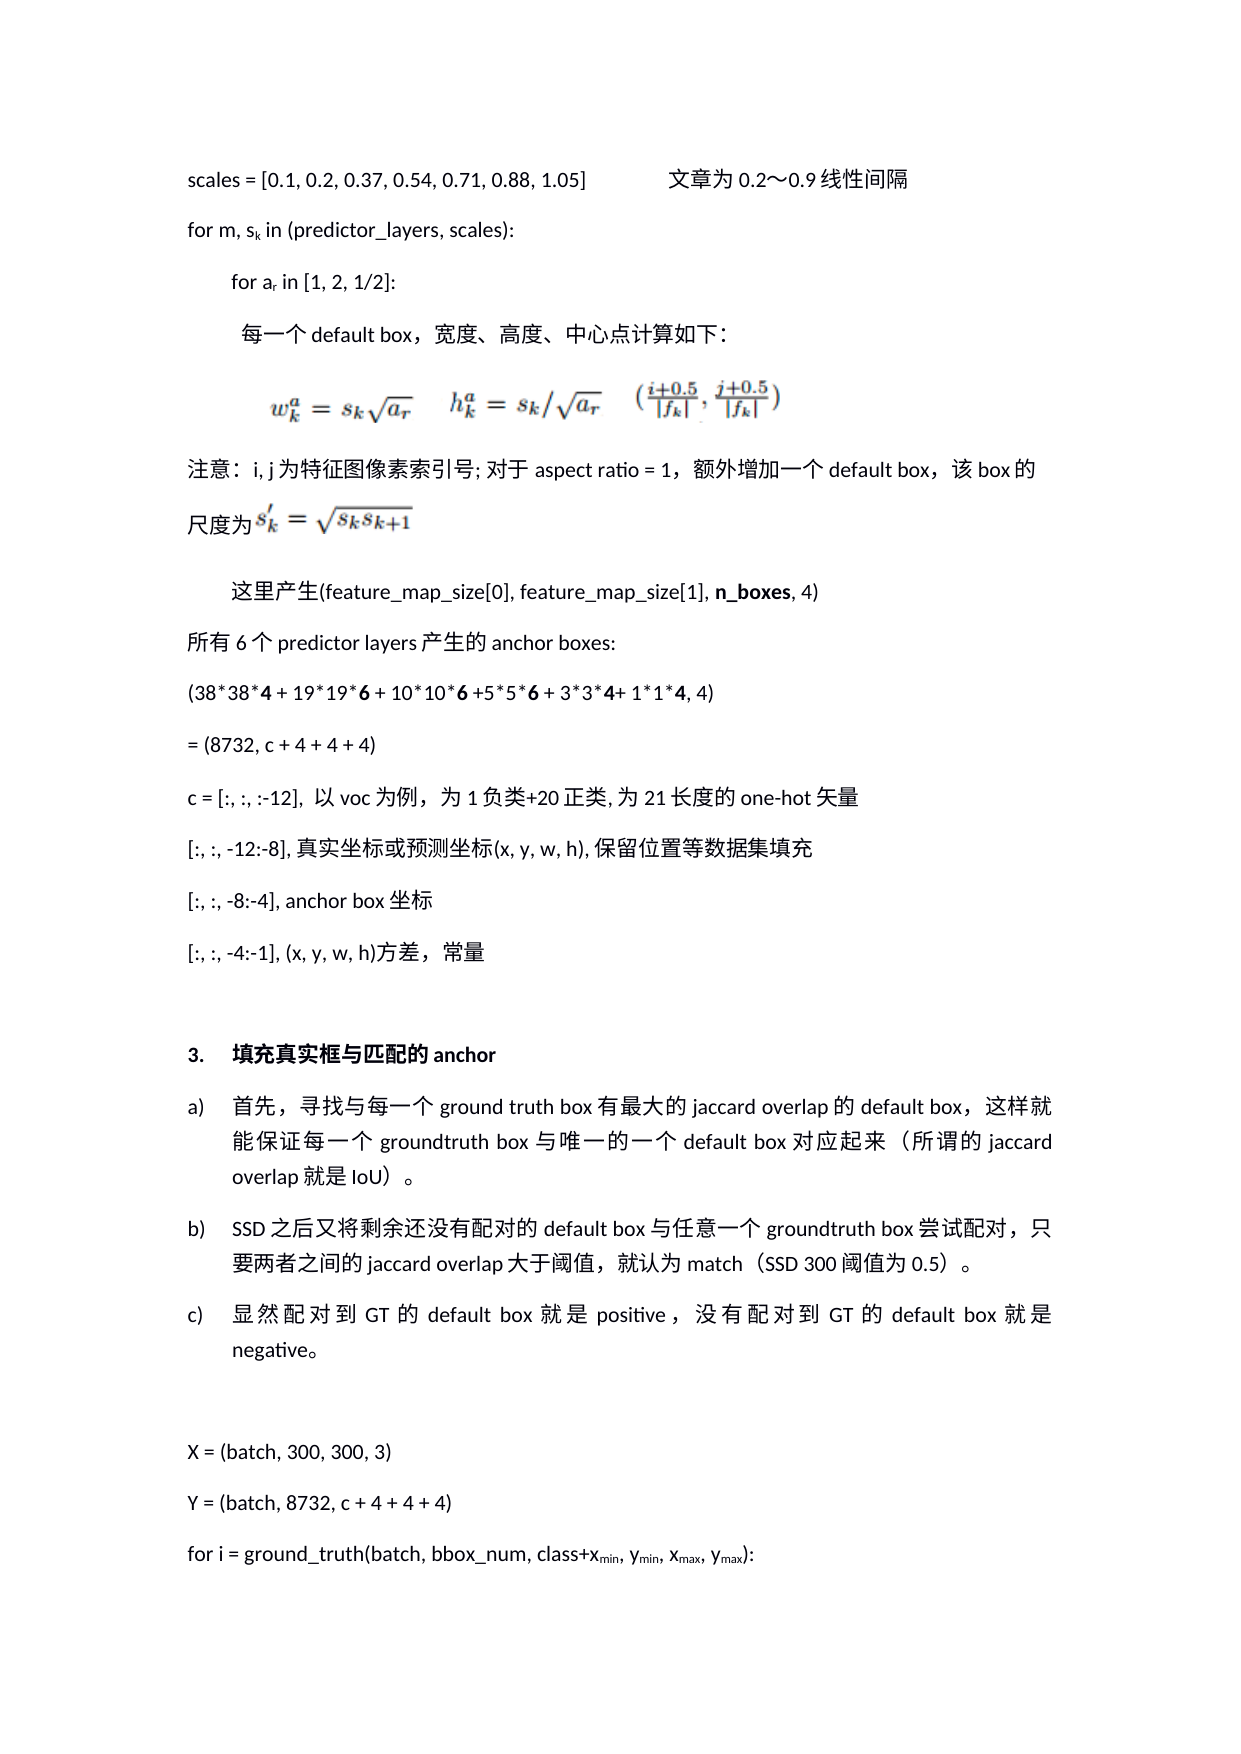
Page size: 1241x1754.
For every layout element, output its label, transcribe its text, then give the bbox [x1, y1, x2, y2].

list SSD之后又将剩余还没有配对的default box与任意一个groundtruth box尝试配对，只要两者之间的jaccard overlap大于阈值，就认为match（SSD 300 阈值为0.5）。 [187, 1210, 1053, 1278]
text X = (batch, 300, 300, 3) [187, 1435, 1053, 1467]
list 填充真实框与匹配的anchor [187, 1037, 1053, 1069]
text for i = ground_truth(batch, bbox_num, class+xmin, ymin, xmax, ymax): [187, 1537, 1053, 1570]
picture [231, 378, 805, 423]
text Y = (batch, 8732, c + 4 + 4 + 4) [187, 1486, 1053, 1519]
text [:, :, -8:-4], anchor box坐标 [187, 882, 1053, 915]
text [:, :, -12:-8], 真实坐标或预测坐标(x, y, w, h), 保留位置等数据集填充 [187, 831, 1053, 863]
text 这里产生(feature_map_size[0], feature_map_size[1], n_boxes, 4) [187, 573, 1053, 606]
picture [253, 503, 424, 534]
text 所有6个predictor layers产生的anchor boxes: [187, 625, 1053, 657]
text scales = [0.1, 0.2, 0.37, 0.54, 0.71, 0.88, 1.05] 文章为0.2～0.9线性间隔 [187, 162, 1053, 194]
list 首先，寻找与每一个ground truth box有最大的jaccard overlap的default box，这样就能保证每一个groundtruth box与唯一的一个default box对应起来（所谓的jaccard overlap就是IoU）。 [187, 1089, 1053, 1191]
text (38*38*4 + 19*19*6 + 10*10*6 +5*5*6 + 3*3*4+ 1*1*4, 4) [187, 677, 1053, 709]
text for m, sk in (predictor_layers, scales): [187, 214, 1053, 246]
text [:, :, -4:-1], (x, y, w, h)方差，常量 [187, 934, 1053, 967]
list 显然配对到GT的default box就是positive，没有配对到GT的default box就是negative。 [187, 1297, 1053, 1364]
text for ar in [1, 2, 1/2]: [187, 265, 1053, 297]
text 每一个default box，宽度、高度、中心点计算如下： [187, 316, 1053, 349]
text 注意：i, j为特征图像素索引号; 对于 aspect ratio = 1，额外增加一个default box，该box的尺度为 [187, 452, 1053, 554]
text c = [:, :, :-12], 以voc为例，为1负类+20正类, 为21长度的one-hot矢量 [187, 779, 1053, 812]
text = (8732, c + 4 + 4 + 4) [187, 728, 1053, 760]
